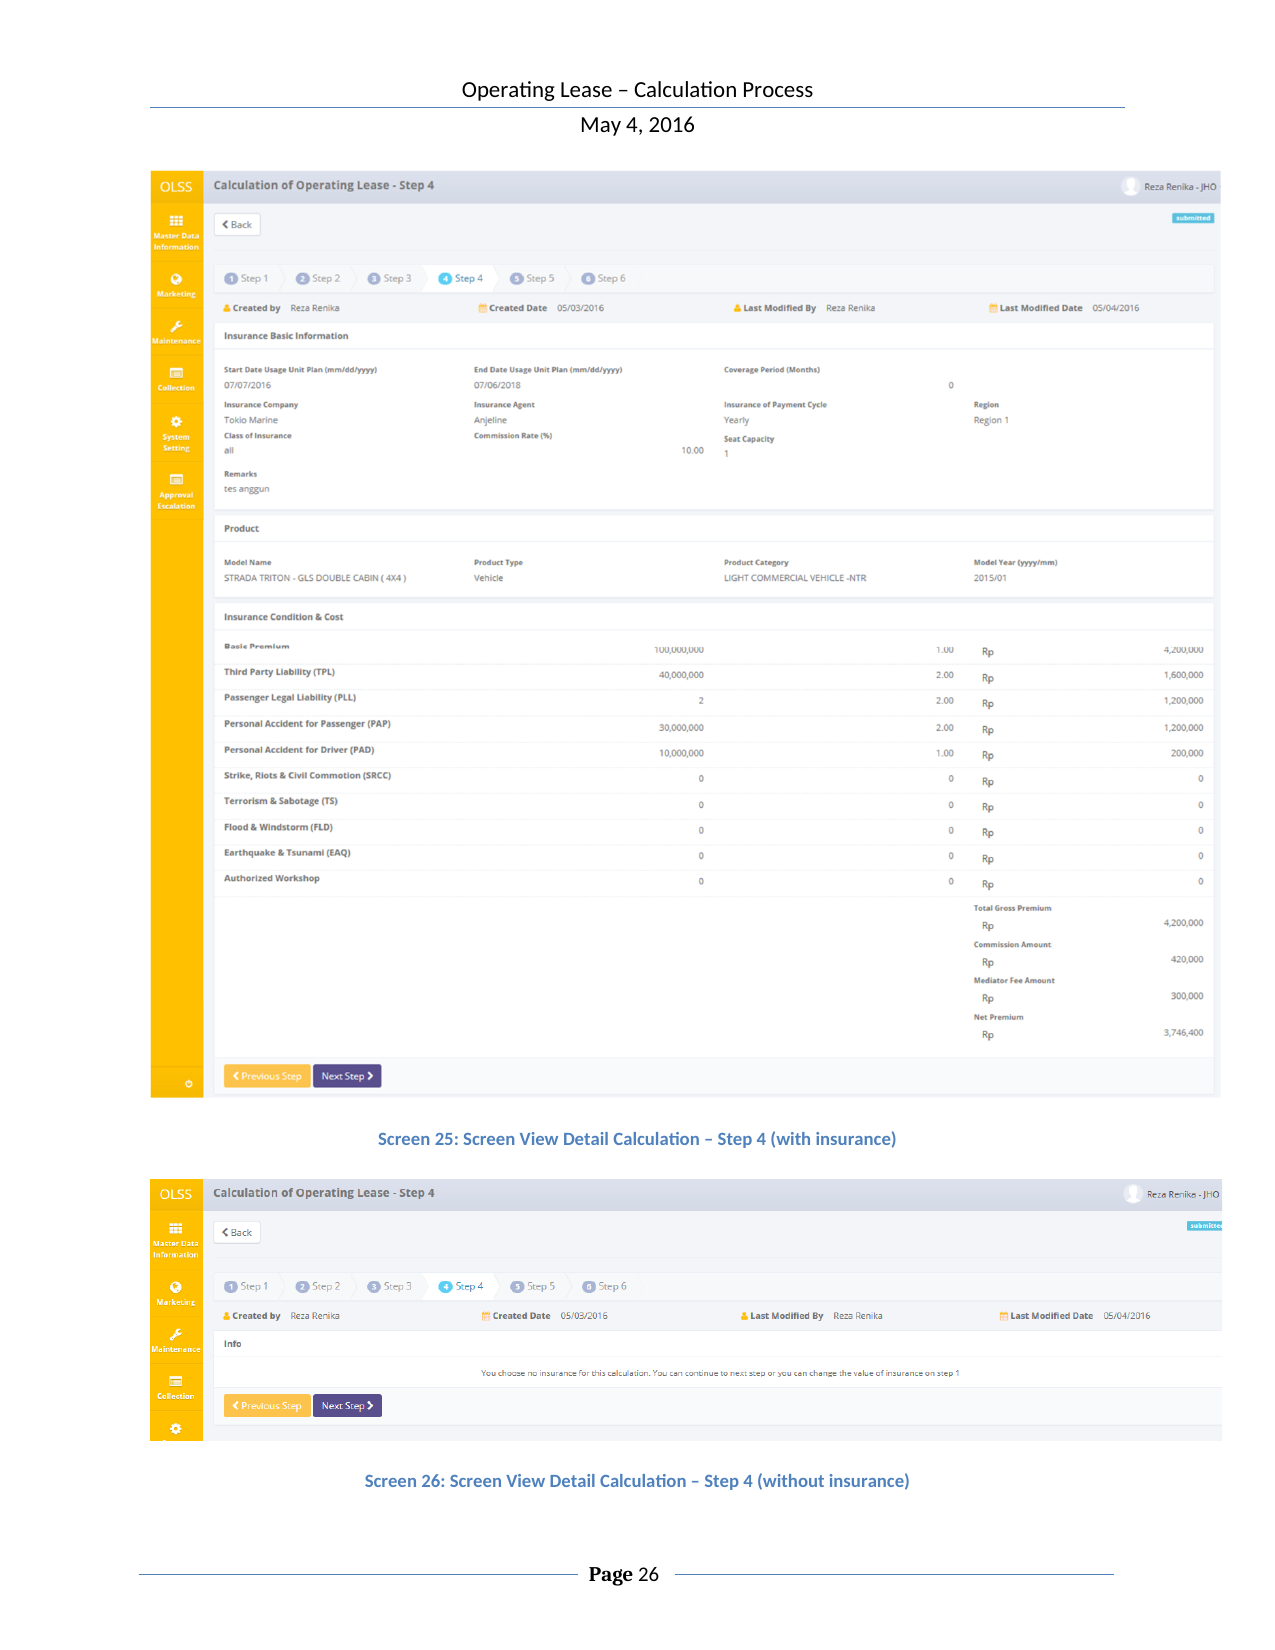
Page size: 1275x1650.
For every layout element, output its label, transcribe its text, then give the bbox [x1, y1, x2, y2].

picture [150, 170, 1221, 1098]
picture [150, 1179, 1223, 1441]
